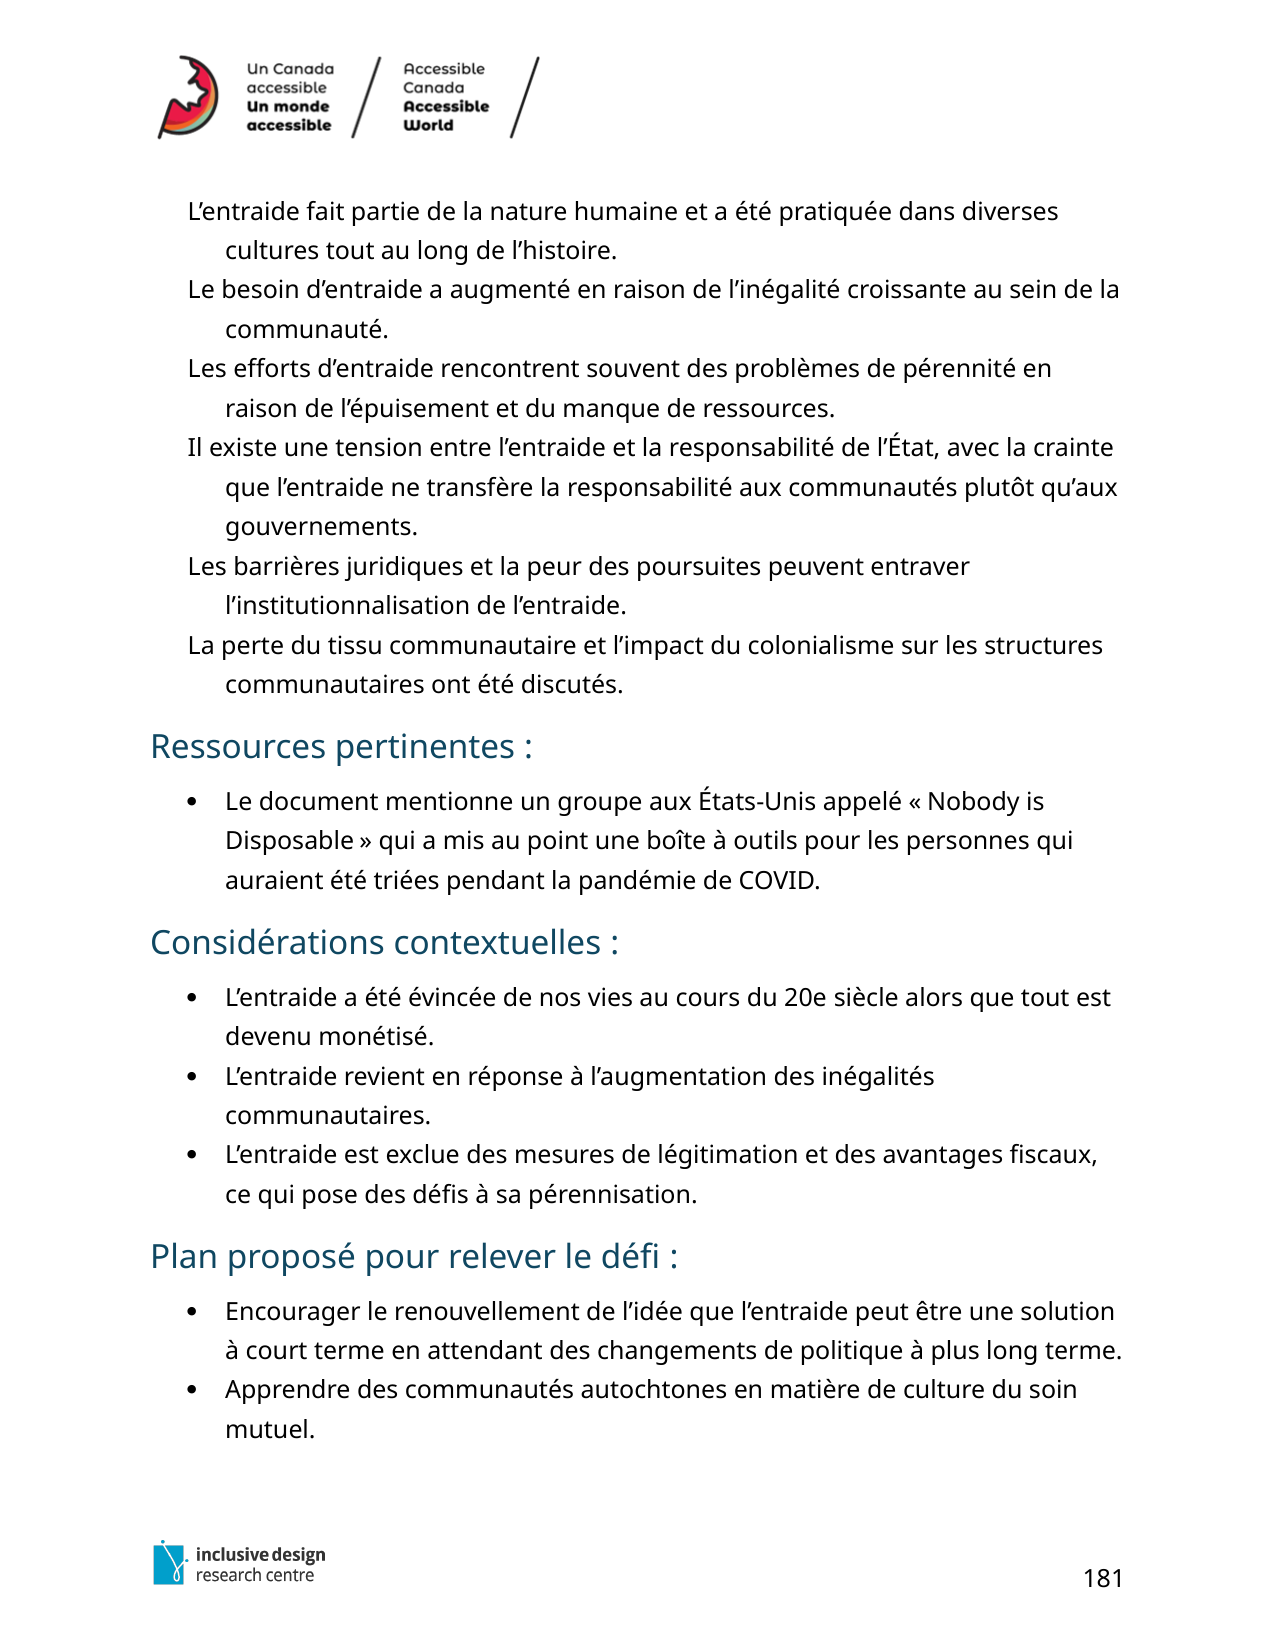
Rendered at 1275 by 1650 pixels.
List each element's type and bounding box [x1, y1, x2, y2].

picture [150, 1538, 340, 1601]
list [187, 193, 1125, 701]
picture [150, 48, 547, 147]
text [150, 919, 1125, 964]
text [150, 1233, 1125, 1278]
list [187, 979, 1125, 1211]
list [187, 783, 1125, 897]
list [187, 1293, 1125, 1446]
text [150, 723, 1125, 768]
